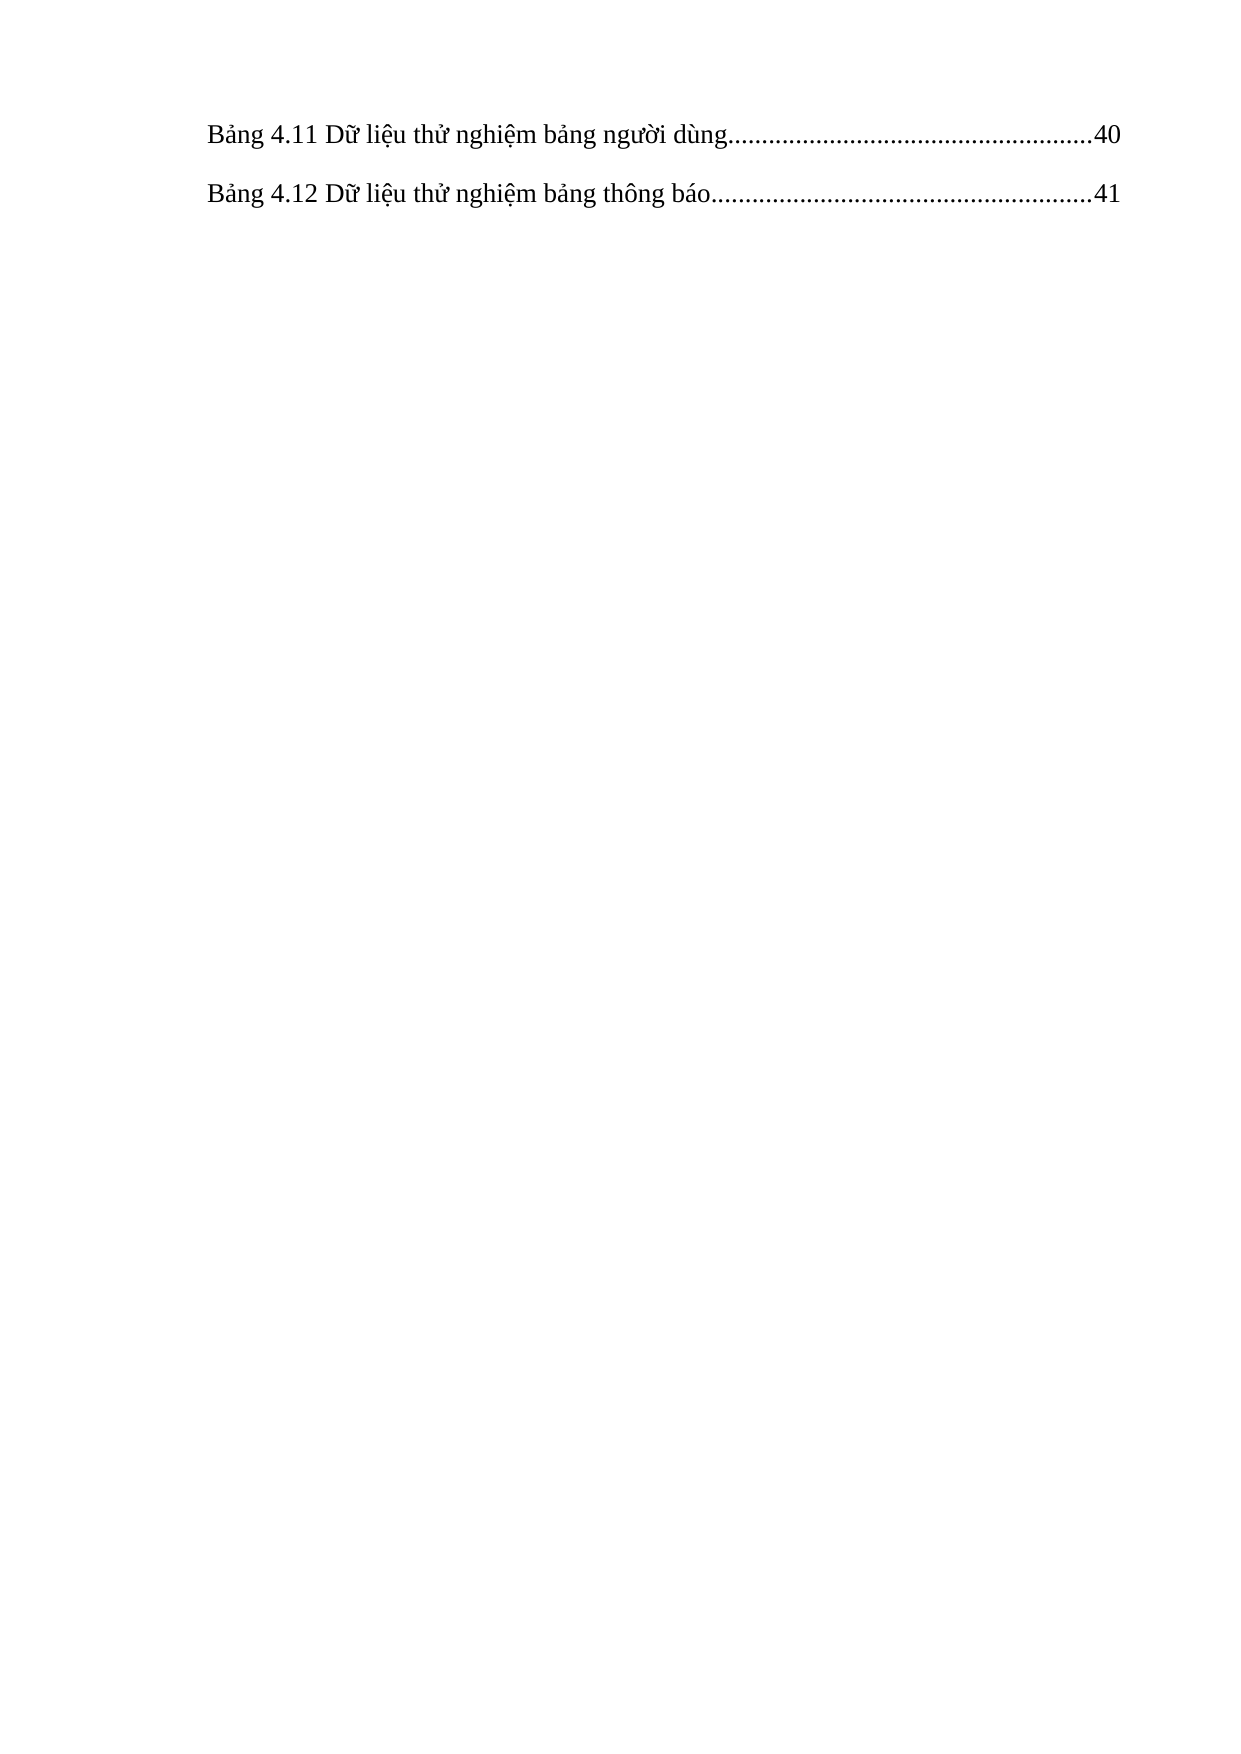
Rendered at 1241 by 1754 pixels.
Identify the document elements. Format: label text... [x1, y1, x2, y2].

text Bảng 4.11 Dữ liệu thử nghiệm bảng người dùng 40 [207, 118, 1122, 149]
text Bảng 4.12 Dữ liệu thử nghiệm bảng thông báo 41 [207, 177, 1122, 208]
